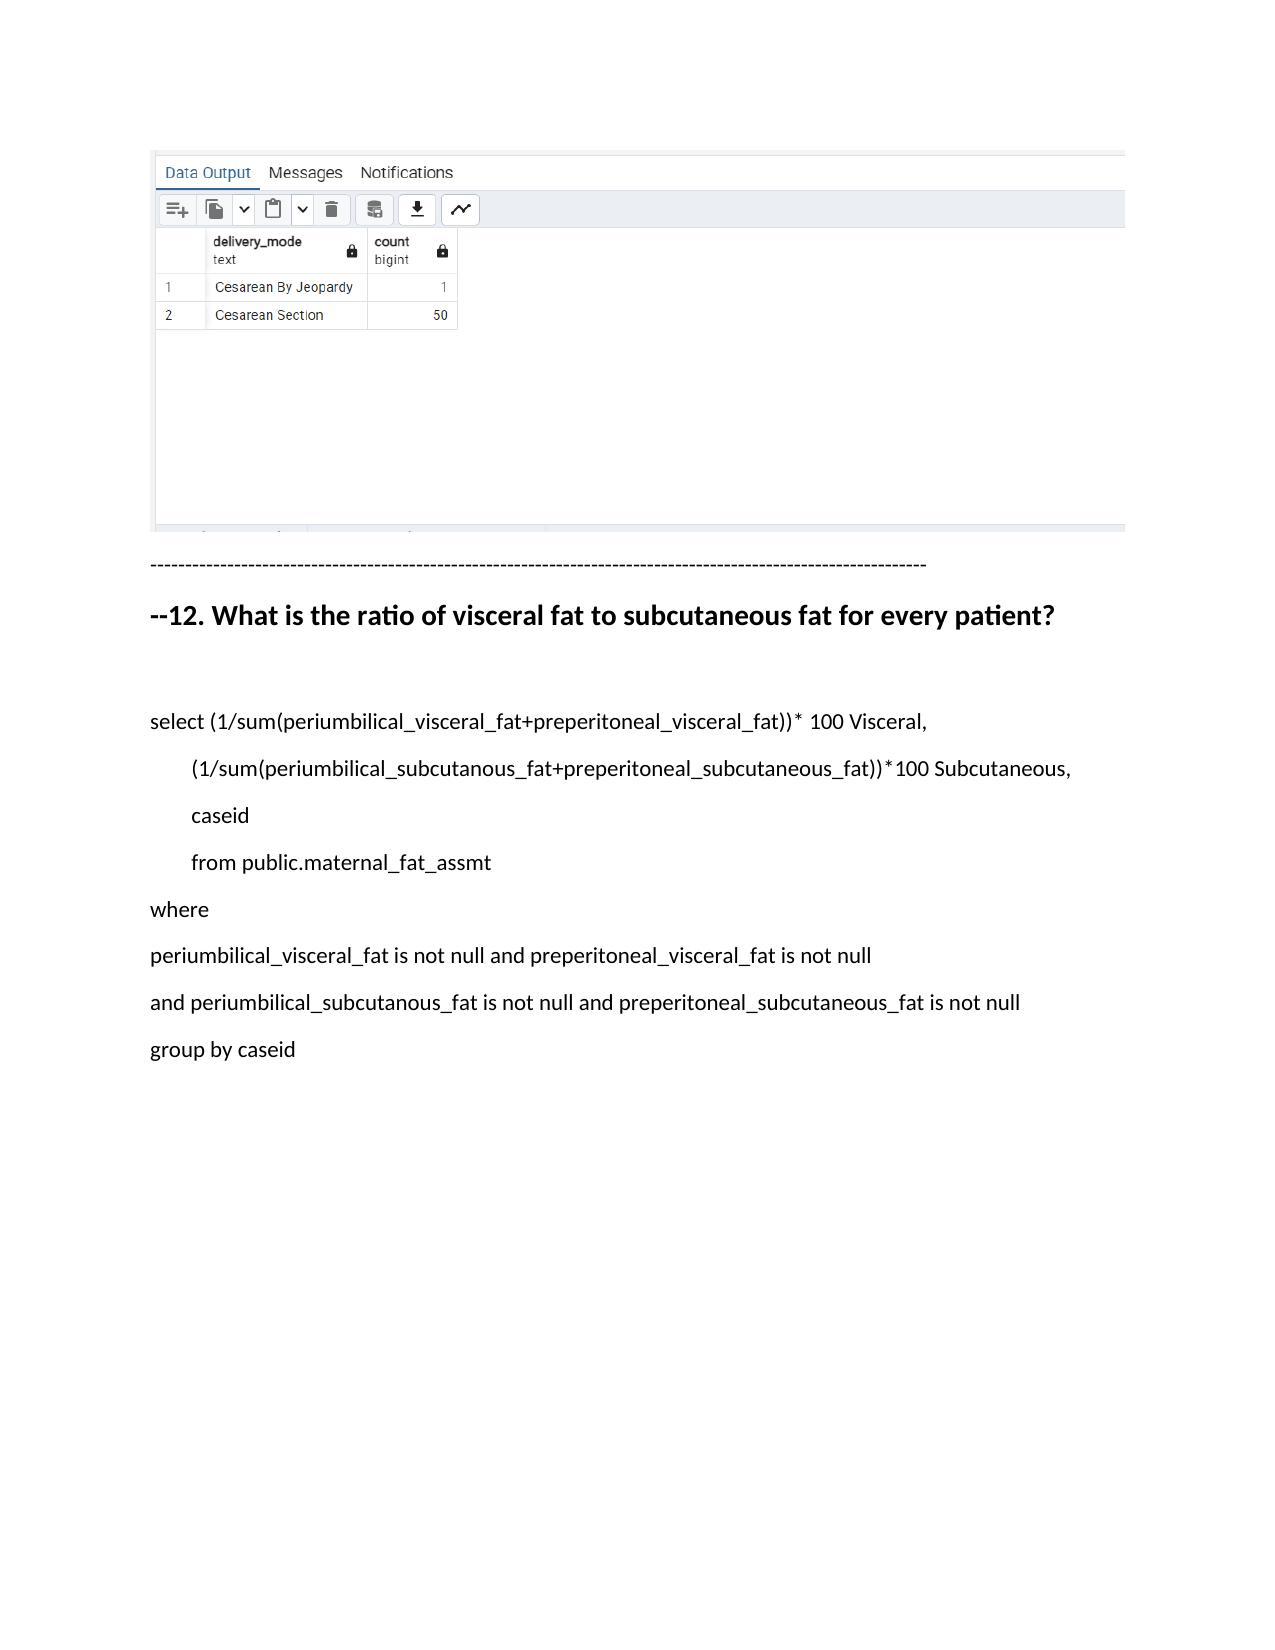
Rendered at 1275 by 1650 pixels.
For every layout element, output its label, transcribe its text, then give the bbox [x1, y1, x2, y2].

text and periumbilical_subcutanous_fat is not null and preperitoneal_subcutaneous_fat is not null [150, 988, 1125, 1016]
text --12. What is the ratio of visceral fat to subcutaneous fat for every patient? [150, 597, 1125, 633]
picture [150, 150, 1125, 532]
text caseid [150, 801, 1125, 829]
text --------------------------------------------------------------------------------------------------------------- [150, 550, 1125, 578]
text periumbilical_visceral_fat is not null and preperitoneal_visceral_fat is not null [150, 942, 1125, 969]
text group by caseid [150, 1035, 1125, 1063]
text where [150, 895, 1125, 923]
text select (1/sum(periumbilical_visceral_fat+preperitoneal_visceral_fat))* 100 Visceral, [150, 707, 1125, 735]
text from public.maternal_fat_assmt [150, 848, 1125, 876]
text (1/sum(periumbilical_subcutanous_fat+preperitoneal_subcutaneous_fat))*100 Subcutaneous, [150, 754, 1125, 782]
